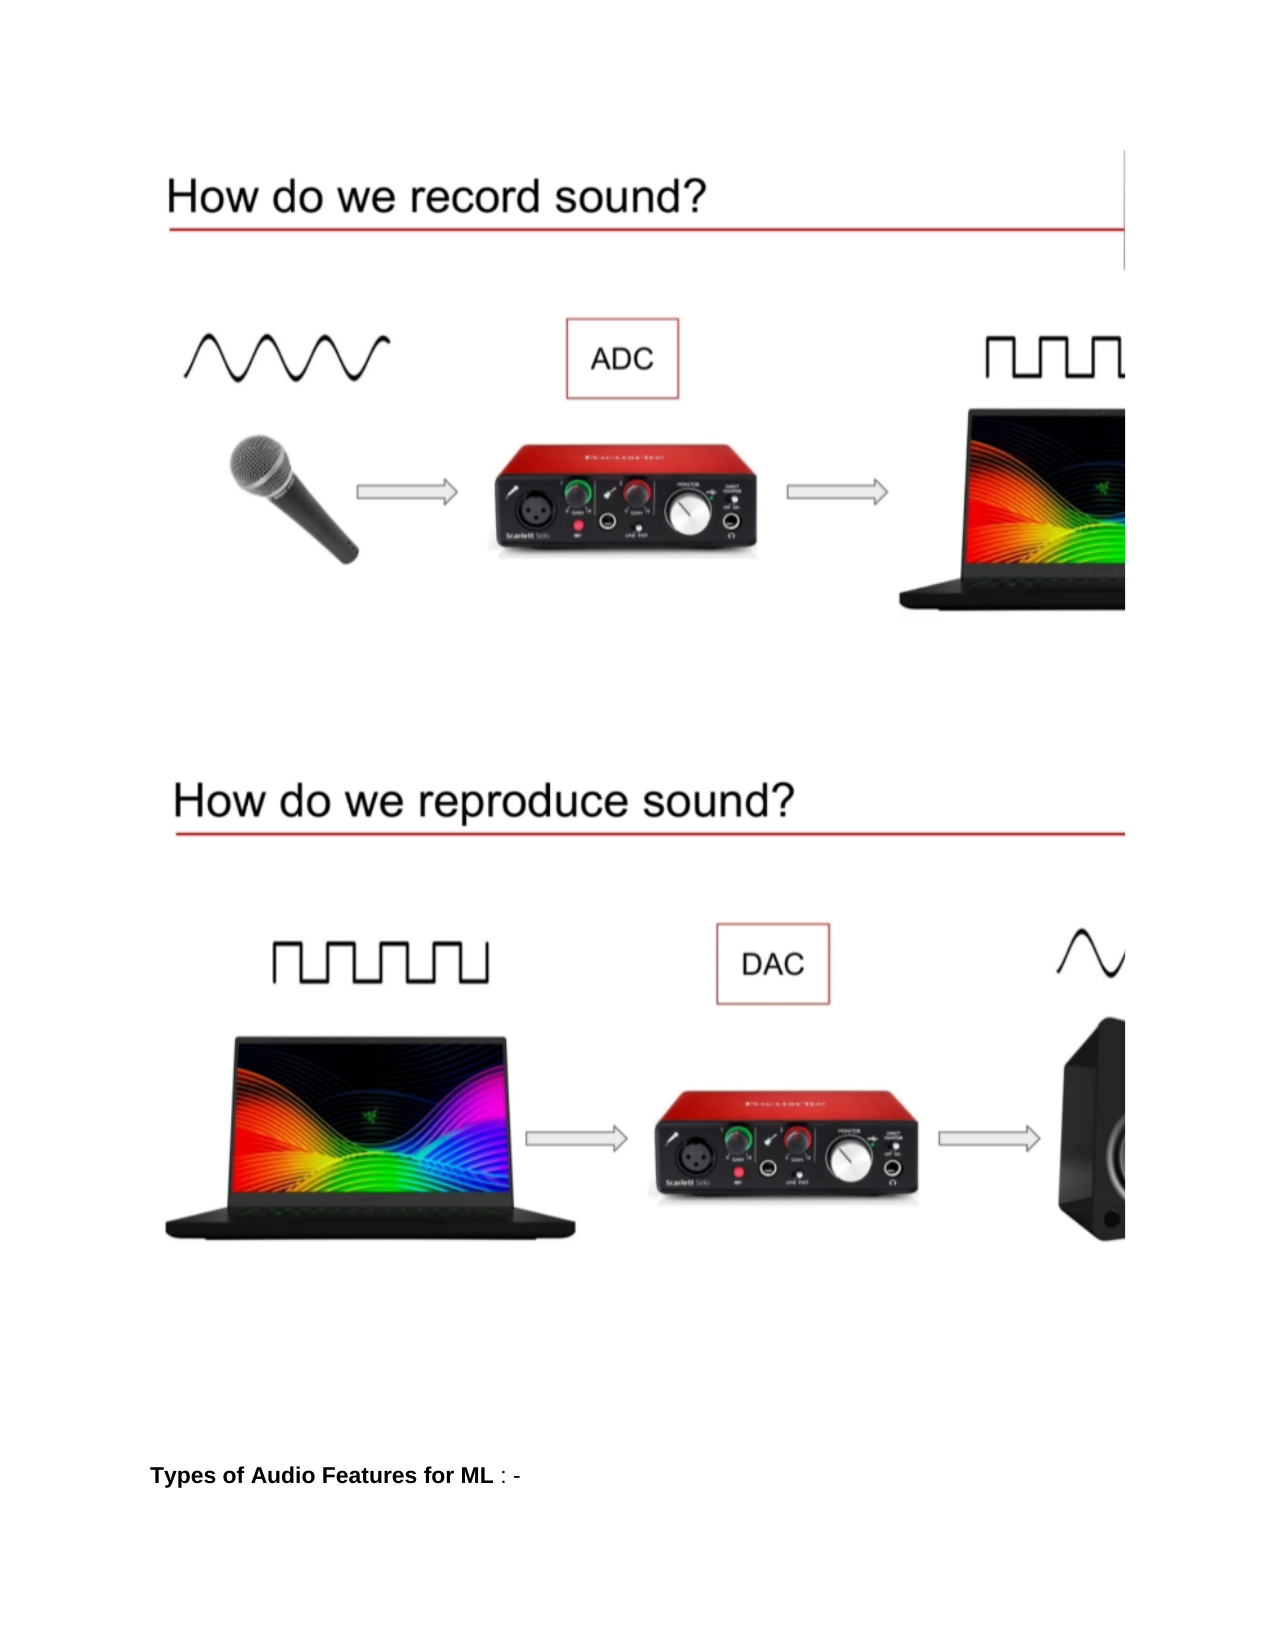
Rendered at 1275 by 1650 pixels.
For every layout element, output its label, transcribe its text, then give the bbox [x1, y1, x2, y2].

picture [150, 771, 1125, 1368]
text Types of Audio Features for ML : - [150, 1462, 1125, 1488]
picture [150, 150, 1125, 738]
